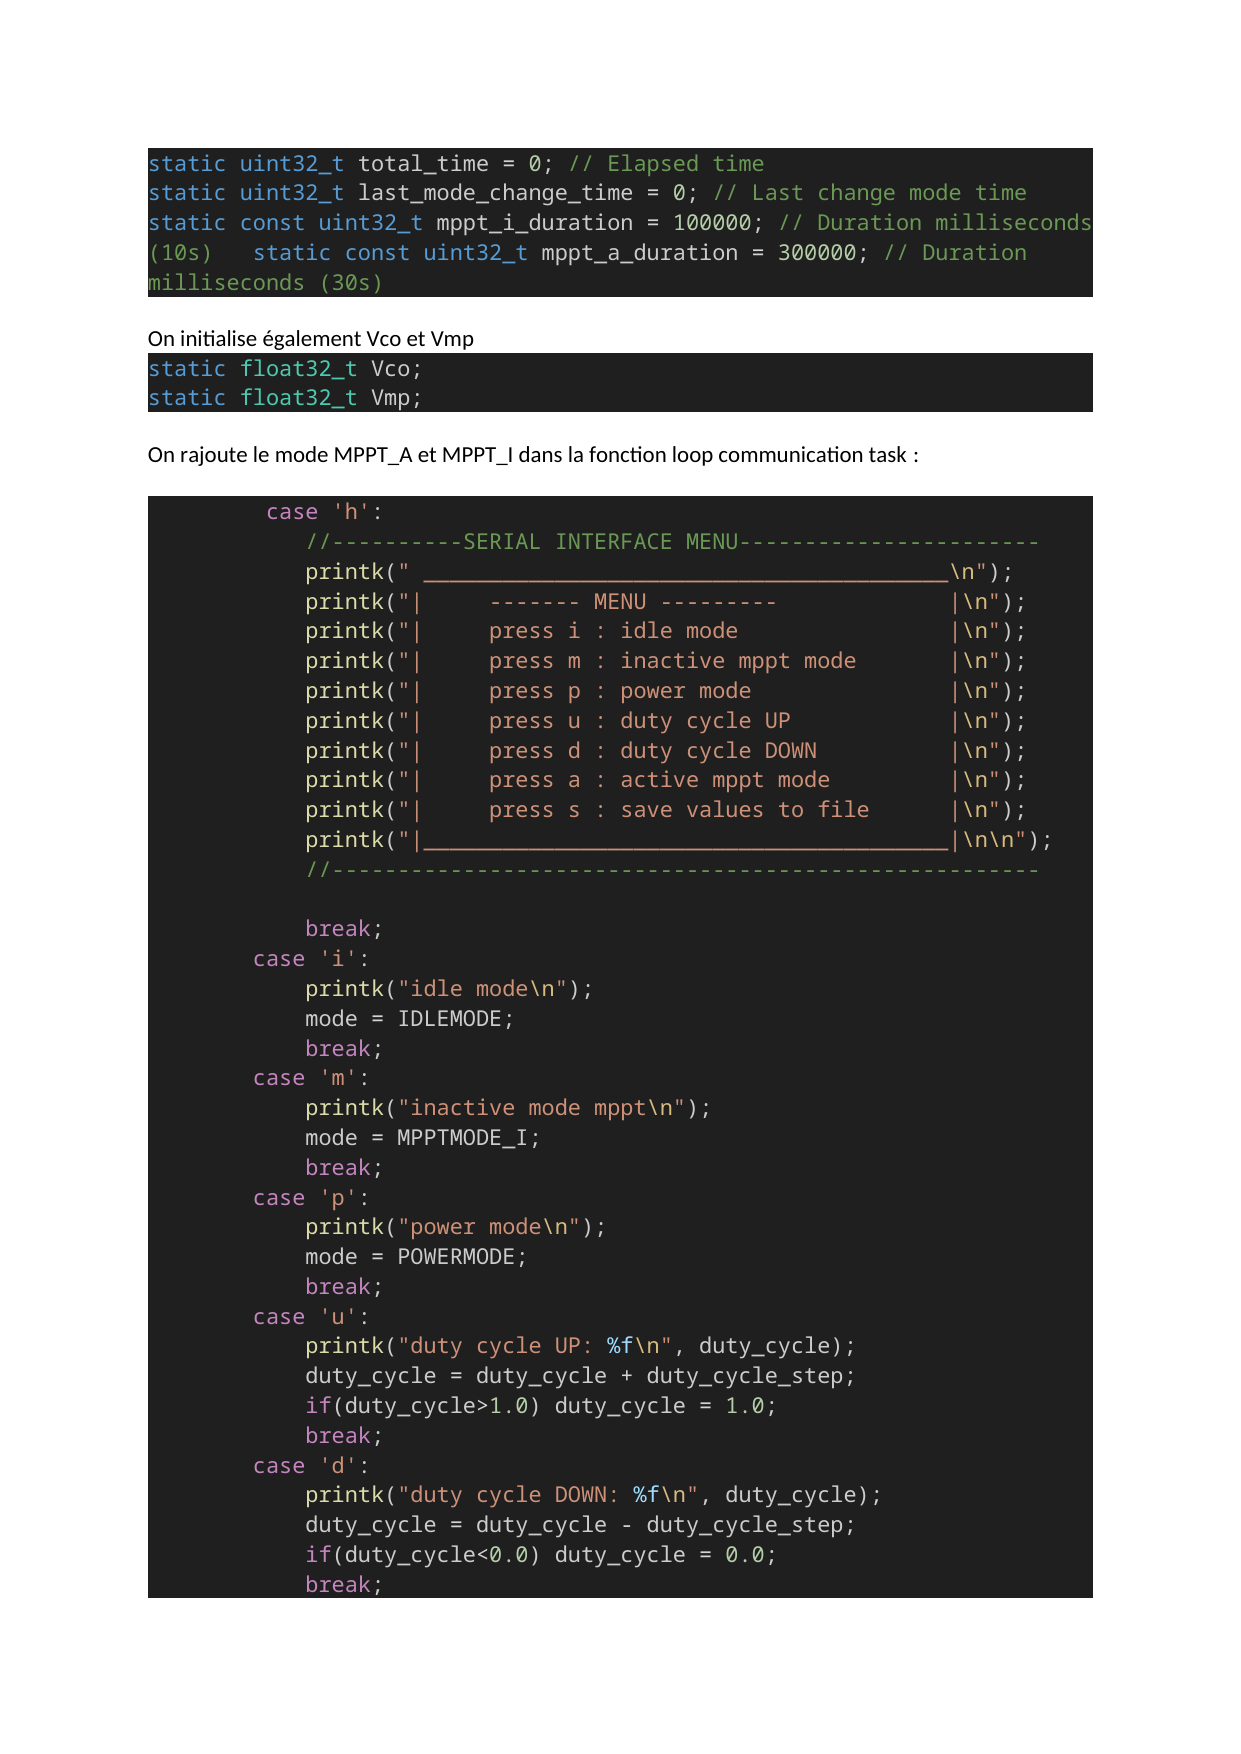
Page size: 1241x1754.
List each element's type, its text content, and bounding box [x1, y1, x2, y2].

text duty_cycle = duty_cycle - duty_cycle_step; [148, 1509, 1093, 1539]
text printk("idle mode\n"); [148, 973, 1093, 1003]
text break; [148, 1271, 1093, 1301]
text printk("duty cycle DOWN: %f\n", duty_cycle); [148, 1479, 1093, 1509]
text //----------SERIAL INTERFACE MENU----------------------- [148, 526, 1093, 556]
text printk("|________________________________________|\n\n"); [148, 824, 1093, 854]
text break; [148, 1420, 1093, 1449]
text static const uint32_t mppt_i_duration = 100000; // Duration milliseconds (10s) static const uint32_t mppt_a_duration = 300000; // Duration milliseconds (30s) [148, 207, 1093, 297]
text printk("| press u : duty cycle UP |\n"); [148, 705, 1093, 734]
text printk("| press i : idle mode |\n"); [148, 615, 1093, 645]
text static uint32_t total_time = 0; // Elapsed time static uint32_t last_mode_change_time = 0; // Last change mode time [148, 148, 1093, 207]
text case 'm': [148, 1062, 1093, 1092]
text case 'h': [148, 496, 1093, 526]
text if(duty_cycle<0.0) duty_cycle = 0.0; [148, 1539, 1093, 1569]
text //------------------------------------------------------ [148, 854, 1093, 883]
text duty_cycle = duty_cycle + duty_cycle_step; [148, 1360, 1093, 1390]
text printk("| press m : inactive mppt mode |\n"); [148, 645, 1093, 675]
text printk("inactive mode mppt\n"); [148, 1092, 1093, 1122]
text case 'u': [148, 1301, 1093, 1330]
text break; [148, 1569, 1093, 1598]
text printk("| press a : active mppt mode |\n"); [148, 764, 1093, 794]
text printk("duty cycle UP: %f\n", duty_cycle); [148, 1330, 1093, 1360]
text static float32_t Vmp; [148, 382, 1093, 412]
text On rajoute le mode MPPT_A et MPPT_I dans la fonction loop communication task : [148, 440, 1093, 468]
text On initialise également Vco et Vmp [148, 324, 1093, 353]
text printk("| press d : duty cycle DOWN |\n"); [148, 734, 1093, 764]
text case 'd': [148, 1449, 1093, 1479]
text printk("| press p : power mode |\n"); [148, 675, 1093, 705]
text mode = MPPTMODE_I; [148, 1122, 1093, 1152]
text case 'p': [148, 1181, 1093, 1211]
text printk("power mode\n"); [148, 1211, 1093, 1241]
text printk("| press s : save values to file |\n"); [148, 794, 1093, 824]
text break; [148, 1032, 1093, 1062]
text break; [148, 1152, 1093, 1181]
text printk(" ________________________________________\n"); [148, 556, 1093, 586]
text mode = IDLEMODE; [148, 1003, 1093, 1032]
text break; [148, 913, 1093, 943]
text printk("| ------- MENU --------- |\n"); [148, 586, 1093, 615]
text mode = POWERMODE; [148, 1241, 1093, 1271]
text if(duty_cycle>1.0) duty_cycle = 1.0; [148, 1390, 1093, 1420]
text static float32_t Vco; [148, 353, 1093, 382]
text case 'i': [148, 943, 1093, 973]
